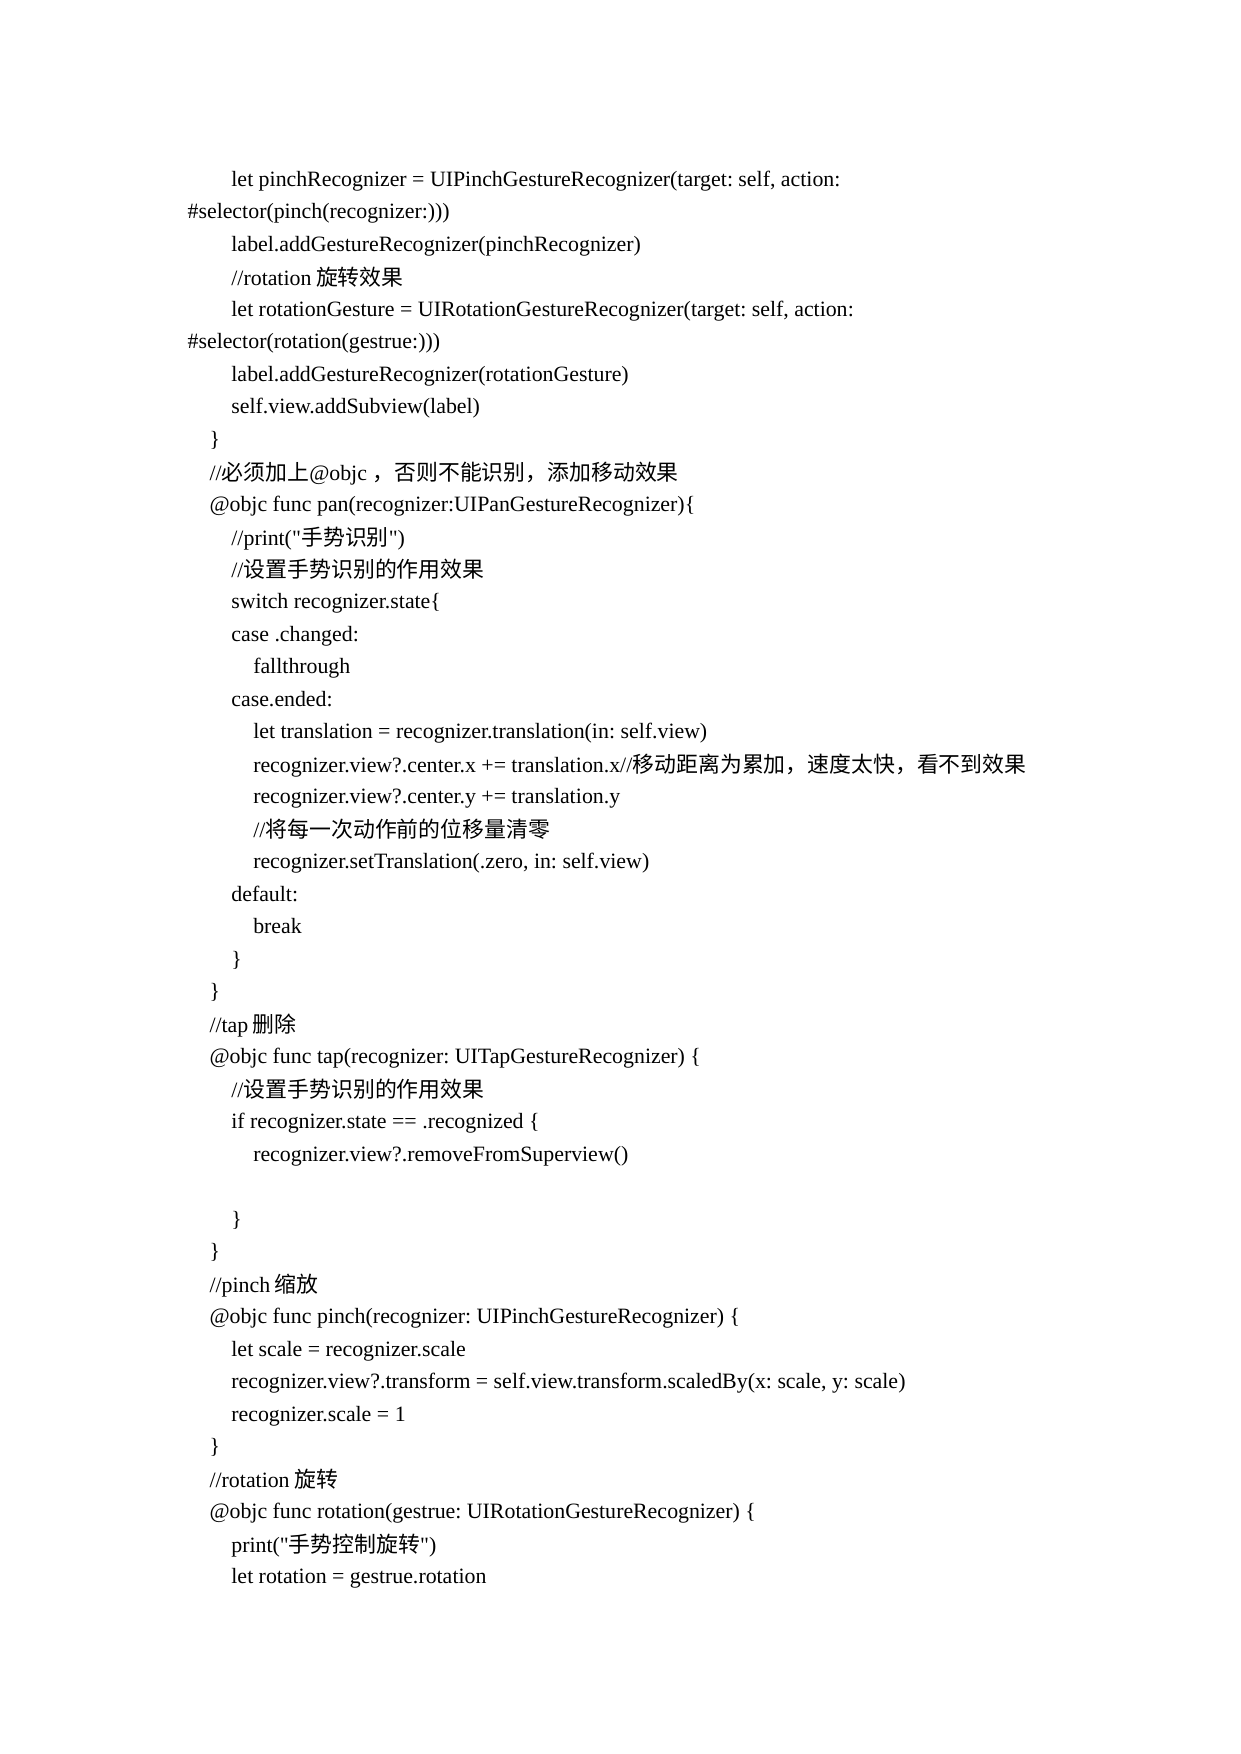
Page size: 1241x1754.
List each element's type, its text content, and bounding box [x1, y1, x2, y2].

text //tap删除 [187, 1007, 1053, 1039]
text } [187, 1234, 1053, 1267]
text switch recognizer.state{ [187, 584, 1053, 617]
text recognizer.setTranslation(.zero, in: self.view) [187, 844, 1053, 877]
text //rotation旋转效果 [187, 259, 1053, 292]
text //print("手势识别") [187, 519, 1053, 552]
text //设置手势识别的作用效果 [187, 1072, 1053, 1104]
text label.addGestureRecognizer(pinchRecognizer) [187, 227, 1053, 259]
text let scale = recognizer.scale [187, 1332, 1053, 1364]
text print("手势控制旋转") [187, 1527, 1053, 1559]
text fallthrough [187, 649, 1053, 682]
text @objc func tap(recognizer: UITapGestureRecognizer) { [187, 1039, 1053, 1072]
text default: [187, 877, 1053, 909]
text case.ended: [187, 682, 1053, 714]
text //必须加上@objc ，否则不能识别，添加移动效果 [187, 454, 1053, 487]
text let pinchRecognizer = UIPinchGestureRecognizer(target: self, action: #selector(pinch(recognizer:))) [187, 162, 1053, 227]
text let rotationGesture = UIRotationGestureRecognizer(target: self, action: #selector(rotation(gestrue:))) [187, 292, 1053, 357]
text } [187, 422, 1053, 454]
text recognizer.scale = 1 [187, 1397, 1053, 1429]
text } [187, 1202, 1053, 1234]
text @objc func rotation(gestrue: UIRotationGestureRecognizer) { [187, 1494, 1053, 1527]
text } [187, 1429, 1053, 1462]
text let translation = recognizer.translation(in: self.view) [187, 714, 1053, 747]
text @objc func pan(recognizer:UIPanGestureRecognizer){ [187, 487, 1053, 519]
text //设置手势识别的作用效果 [187, 552, 1053, 584]
text self.view.addSubview(label) [187, 389, 1053, 422]
text //rotation旋转 [187, 1462, 1053, 1494]
text break [187, 909, 1053, 942]
text recognizer.view?.center.y += translation.y [187, 779, 1053, 812]
text } [187, 974, 1053, 1007]
text //将每一次动作前的位移量清零 [187, 812, 1053, 844]
text label.addGestureRecognizer(rotationGesture) [187, 357, 1053, 389]
text } [187, 942, 1053, 974]
text recognizer.view?.removeFromSuperview() [187, 1137, 1053, 1169]
text case .changed: [187, 617, 1053, 649]
text recognizer.view?.transform = self.view.transform.scaledBy(x: scale, y: scale) [187, 1364, 1053, 1397]
text @objc func pinch(recognizer: UIPinchGestureRecognizer) { [187, 1299, 1053, 1332]
text //pinch缩放 [187, 1267, 1053, 1299]
text recognizer.view?.center.x += translation.x//移动距离为累加，速度太快，看不到效果 [187, 747, 1053, 779]
text if recognizer.state == .recognized { [187, 1104, 1053, 1137]
text let rotation = gestrue.rotation [187, 1559, 1053, 1592]
